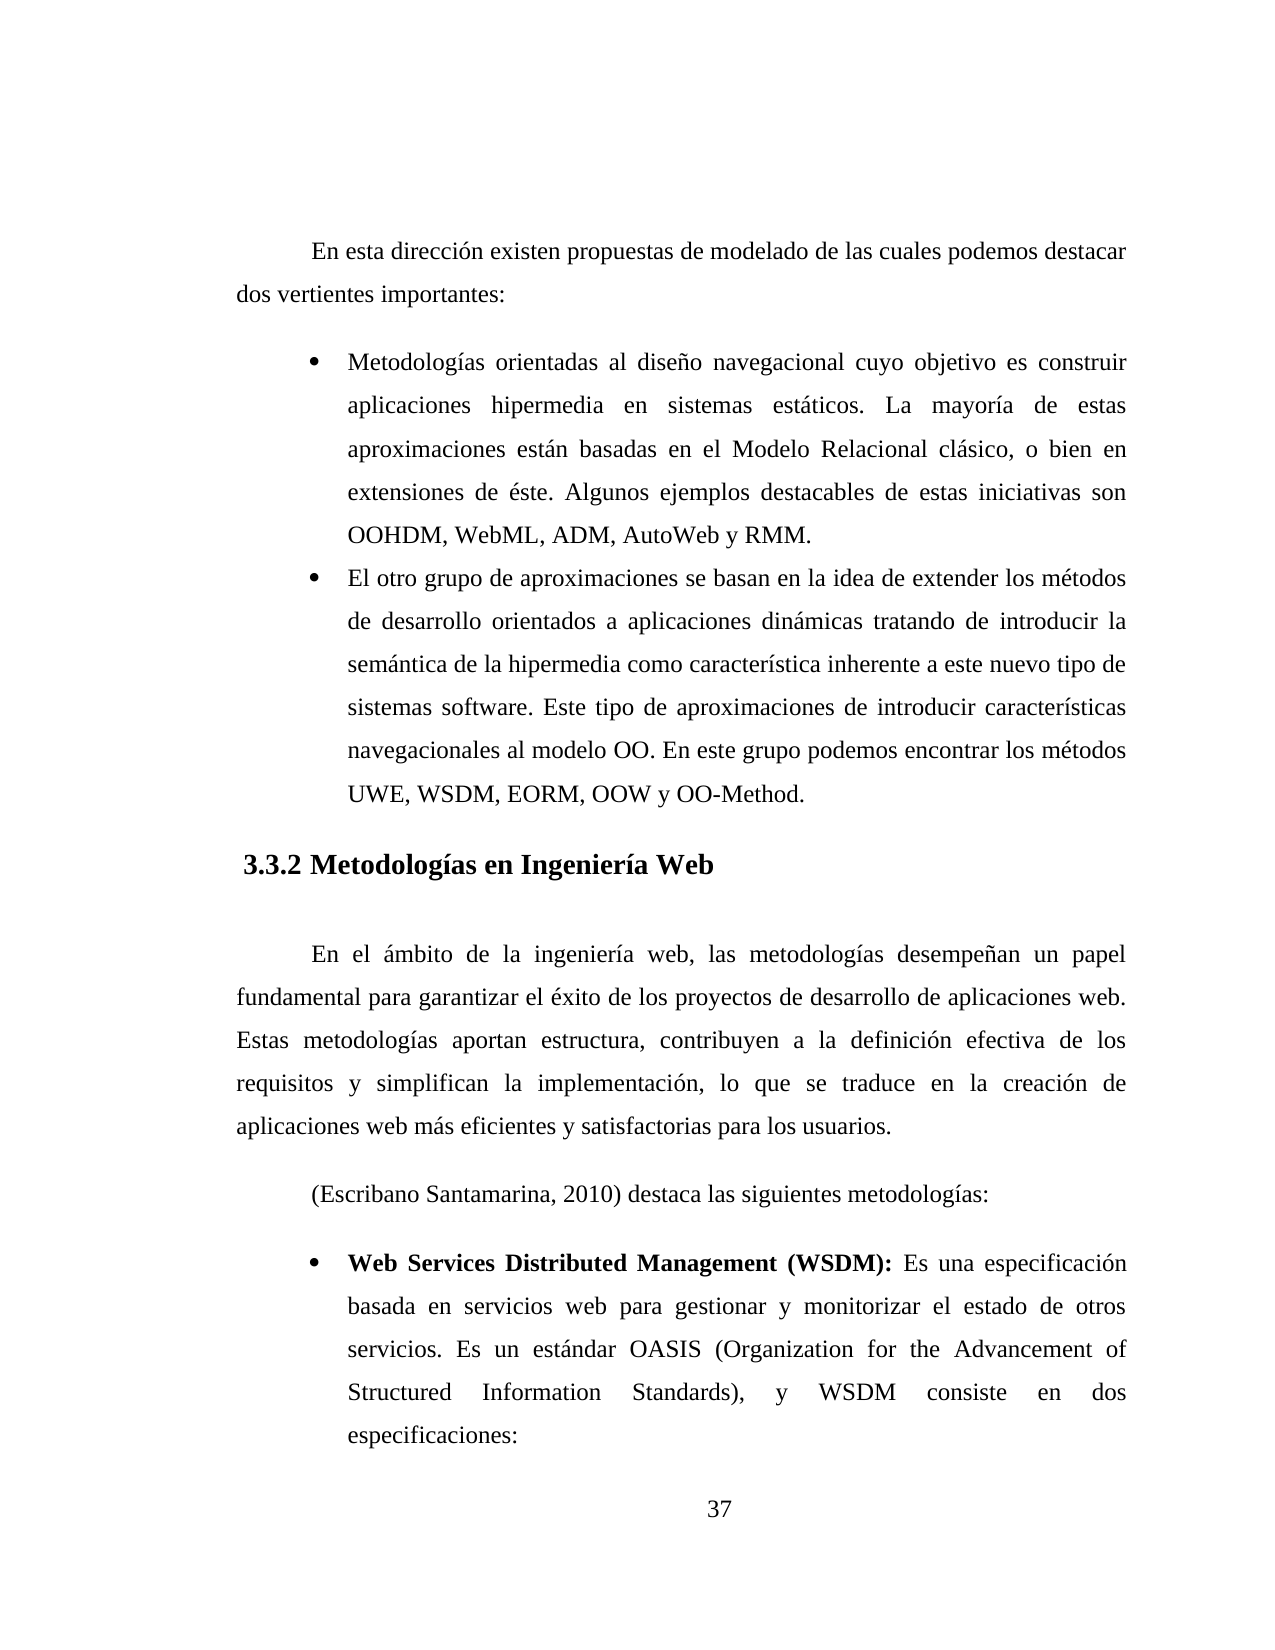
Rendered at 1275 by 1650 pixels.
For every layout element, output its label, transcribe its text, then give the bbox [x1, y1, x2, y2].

text En el ámbito de la ingeniería web, las metodologías desempeñan un papel fundamental para garantizar el éxito de los proyectos de desarrollo de aplicaciones web. Estas metodologías aportan estructura, contribuyen a la definición efectiva de los requisitos y simplifican la implementación, lo que se traduce en la creación de aplicaciones web más eficientes y satisfactorias para los usuarios. [236, 939, 1127, 1140]
text (Escribano Santamarina, 2010) destaca las siguientes metodologías: [236, 1179, 1127, 1208]
subtitle Metodologías en Ingeniería Web [243, 847, 1127, 880]
list Metodologías orientadas al diseño navegacional cuyo objetivo es construir aplicaciones hipermedia en sistemas estáticos. La mayoría de estas aproximaciones están basadas en el Modelo Relacional clásico, o bien en extensiones de éste. Algunos ejemplos destacables de estas iniciativas son OOHDM, WebML, ADM, AutoWeb y RMM. [310, 347, 1127, 549]
list El otro grupo de aproximaciones se basan en la idea de extender los métodos de desarrollo orientados a aplicaciones dinámicas tratando de introducir la semántica de la hipermedia como característica inherente a este nuevo tipo de sistemas software. Este tipo de aproximaciones de introducir características navegacionales al modelo OO. En este grupo podemos encontrar los métodos UWE, WSDM, EORM, OOW y OO-Method. [310, 563, 1127, 807]
text En esta dirección existen propuestas de modelado de las cuales podemos destacar dos vertientes importantes: [236, 236, 1127, 308]
list Web Services Distributed Management (WSDM): Es una especificación basada en servicios web para gestionar y monitorizar el estado de otros servicios. Es un estándar OASIS (Organization for the Advancement of Structured Information Standards), y WSDM consiste en dos especificaciones: [310, 1248, 1127, 1449]
